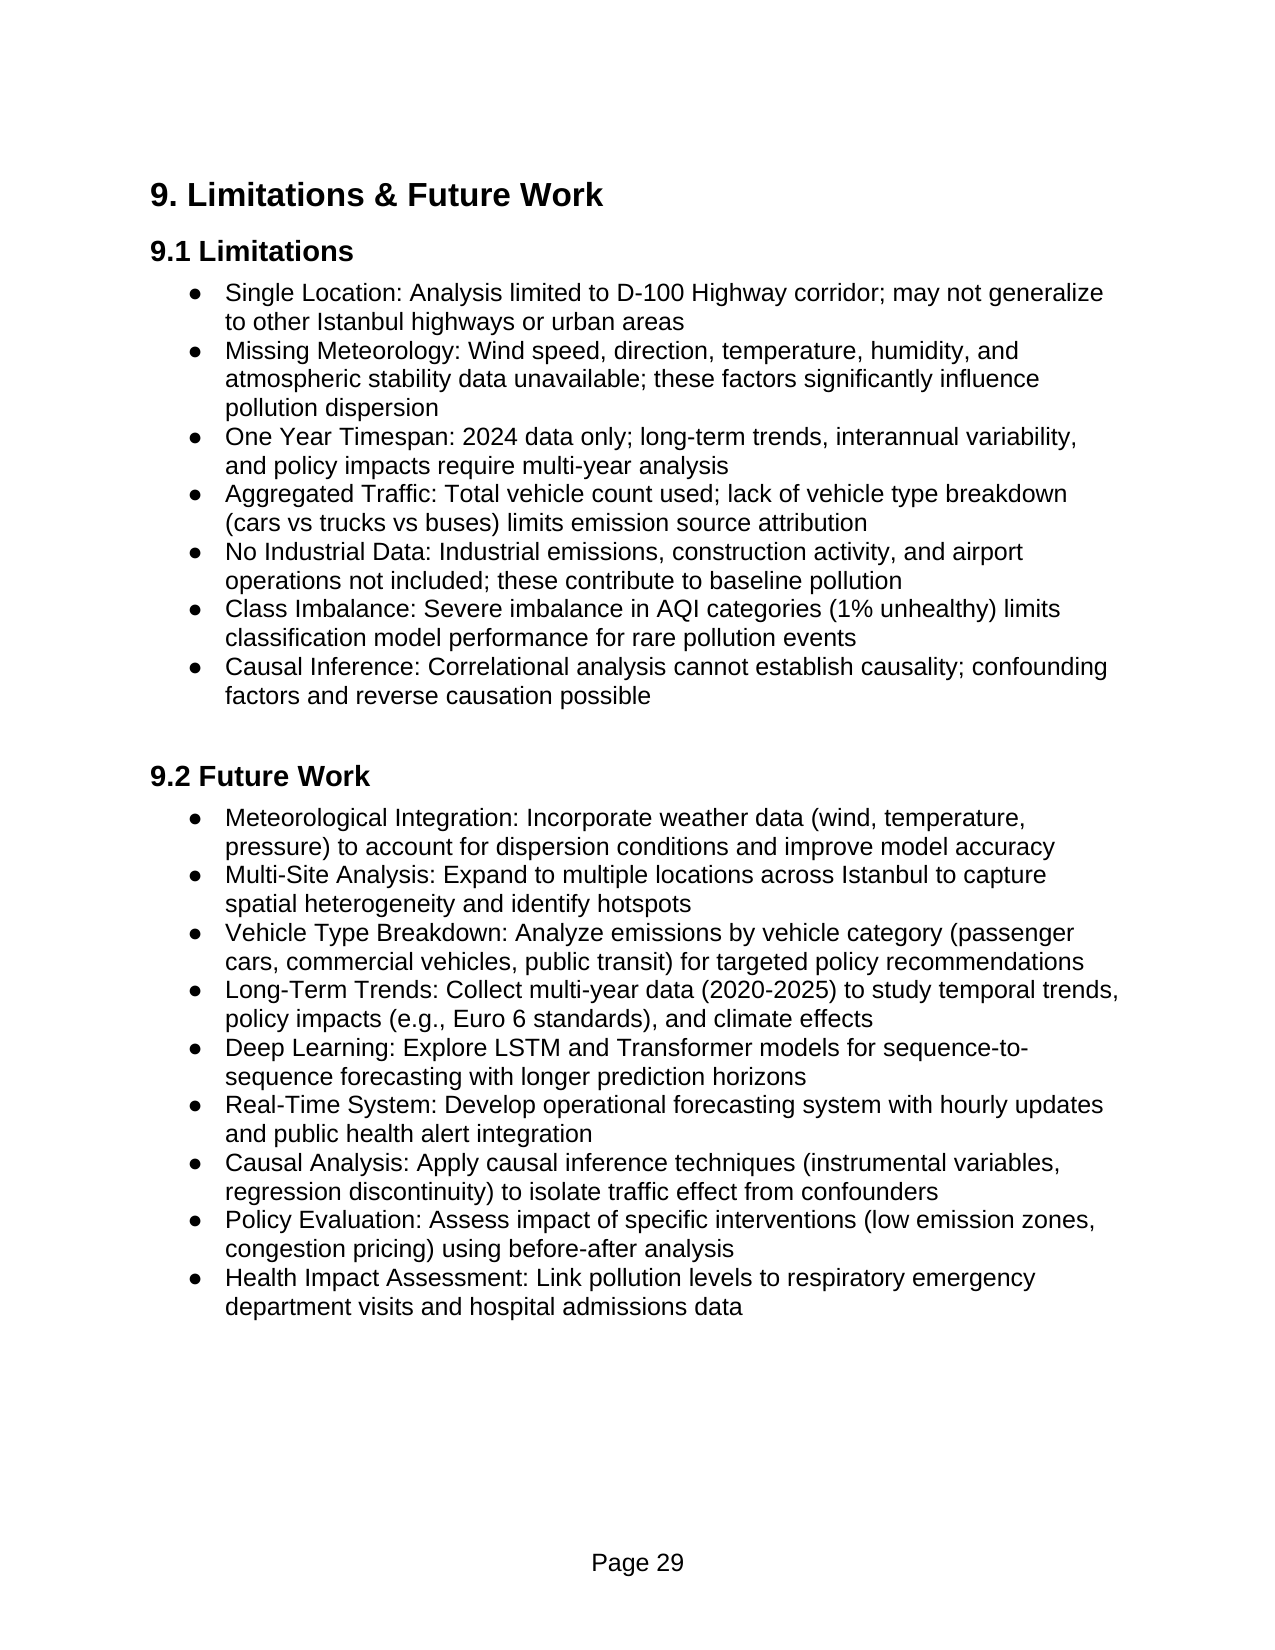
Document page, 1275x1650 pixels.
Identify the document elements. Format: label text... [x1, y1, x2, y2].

list Real-Time System: Develop operational forecasting system with hourly updates and public health alert integration [187, 1091, 1125, 1148]
list Class Imbalance: Severe imbalance in AQI categories (1% unhealthy) limits classification model performance for rare pollution events [187, 594, 1125, 652]
subtitle 9.1 Limitations [150, 234, 1125, 268]
list Causal Analysis: Apply causal inference techniques (instrumental variables, regression discontinuity) to isolate traffic effect from confounders [187, 1148, 1125, 1206]
list Multi-Site Analysis: Expand to multiple locations across Istanbul to capture spatial heterogeneity and identify hotspots [187, 861, 1125, 918]
list Policy Evaluation: Assess impact of specific interventions (low emission zones, congestion pricing) using before-after analysis [187, 1206, 1125, 1263]
list One Year Timespan: 2024 data only; long-term trends, interannual variability, and policy impacts require multi-year analysis [187, 422, 1125, 479]
list No Industrial Data: Industrial emissions, construction activity, and airport operations not included; these contribute to baseline pollution [187, 537, 1125, 594]
list Deep Learning: Explore LSTM and Transformer models for sequence-to-sequence forecasting with longer prediction horizons [187, 1033, 1125, 1091]
list Long-Term Trends: Collect multi-year data (2020-2025) to study temporal trends, policy impacts (e.g., Euro 6 standards), and climate effects [187, 976, 1125, 1033]
subtitle 9.2 Future Work [150, 759, 1125, 793]
list Vehicle Type Breakdown: Analyze emissions by vehicle category (passenger cars, commercial vehicles, public transit) for targeted policy recommendations [187, 918, 1125, 976]
list Single Location: Analysis limited to D-100 Highway corridor; may not generalize to other Istanbul highways or urban areas [187, 278, 1125, 336]
list Missing Meteorology: Wind speed, direction, temperature, humidity, and atmospheric stability data unavailable; these factors significantly influence pollution dispersion [187, 336, 1125, 422]
list Causal Inference: Correlational analysis cannot establish causality; confounding factors and reverse causation possible [187, 652, 1125, 709]
subtitle 9. Limitations & Future Work [150, 175, 1125, 213]
list Meteorological Integration: Incorporate weather data (wind, temperature, pressure) to account for dispersion conditions and improve model accuracy [187, 803, 1125, 861]
list Aggregated Traffic: Total vehicle count used; lack of vehicle type breakdown (cars vs trucks vs buses) limits emission source attribution [187, 479, 1125, 537]
list Health Impact Assessment: Link pollution levels to respiratory emergency department visits and hospital admissions data [187, 1263, 1125, 1321]
